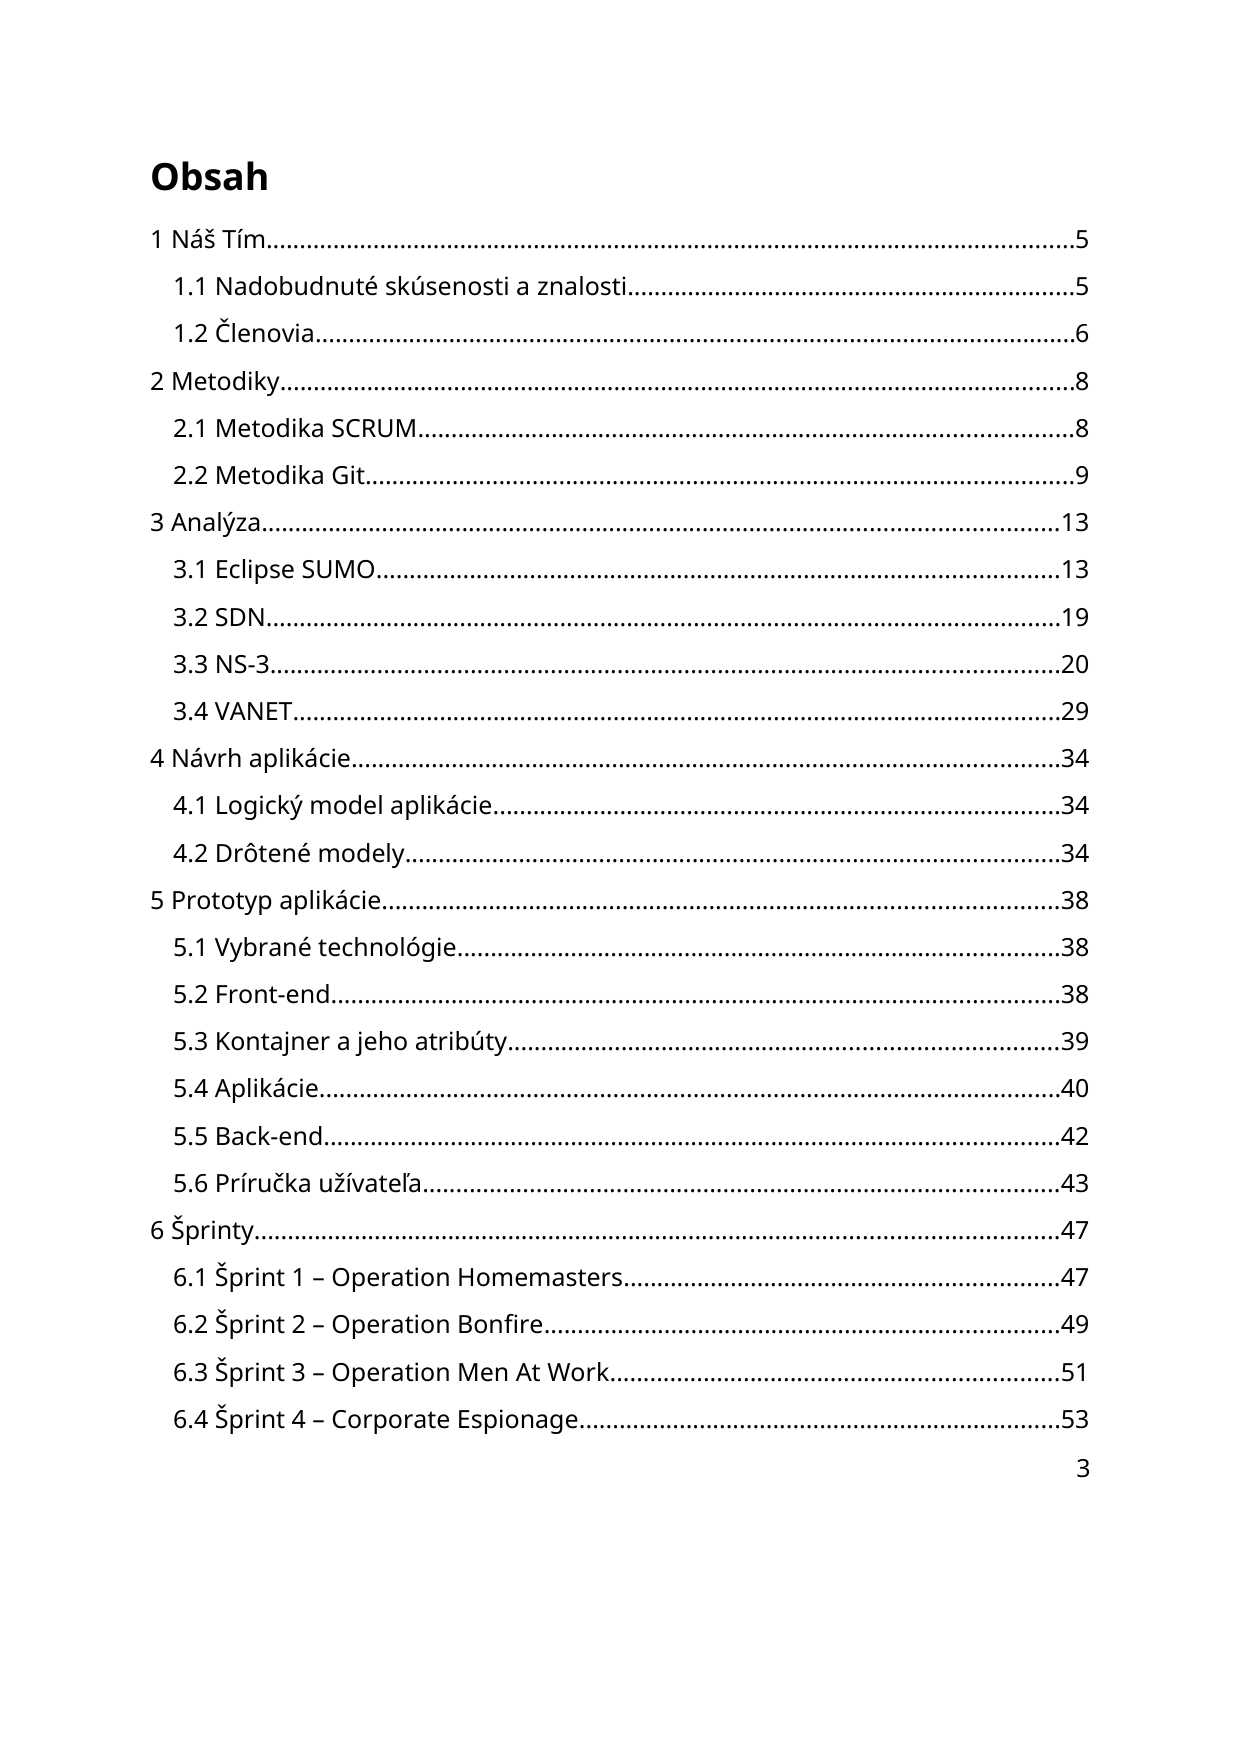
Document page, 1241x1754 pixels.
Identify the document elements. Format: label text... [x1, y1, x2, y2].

text Obsah [150, 150, 1090, 201]
